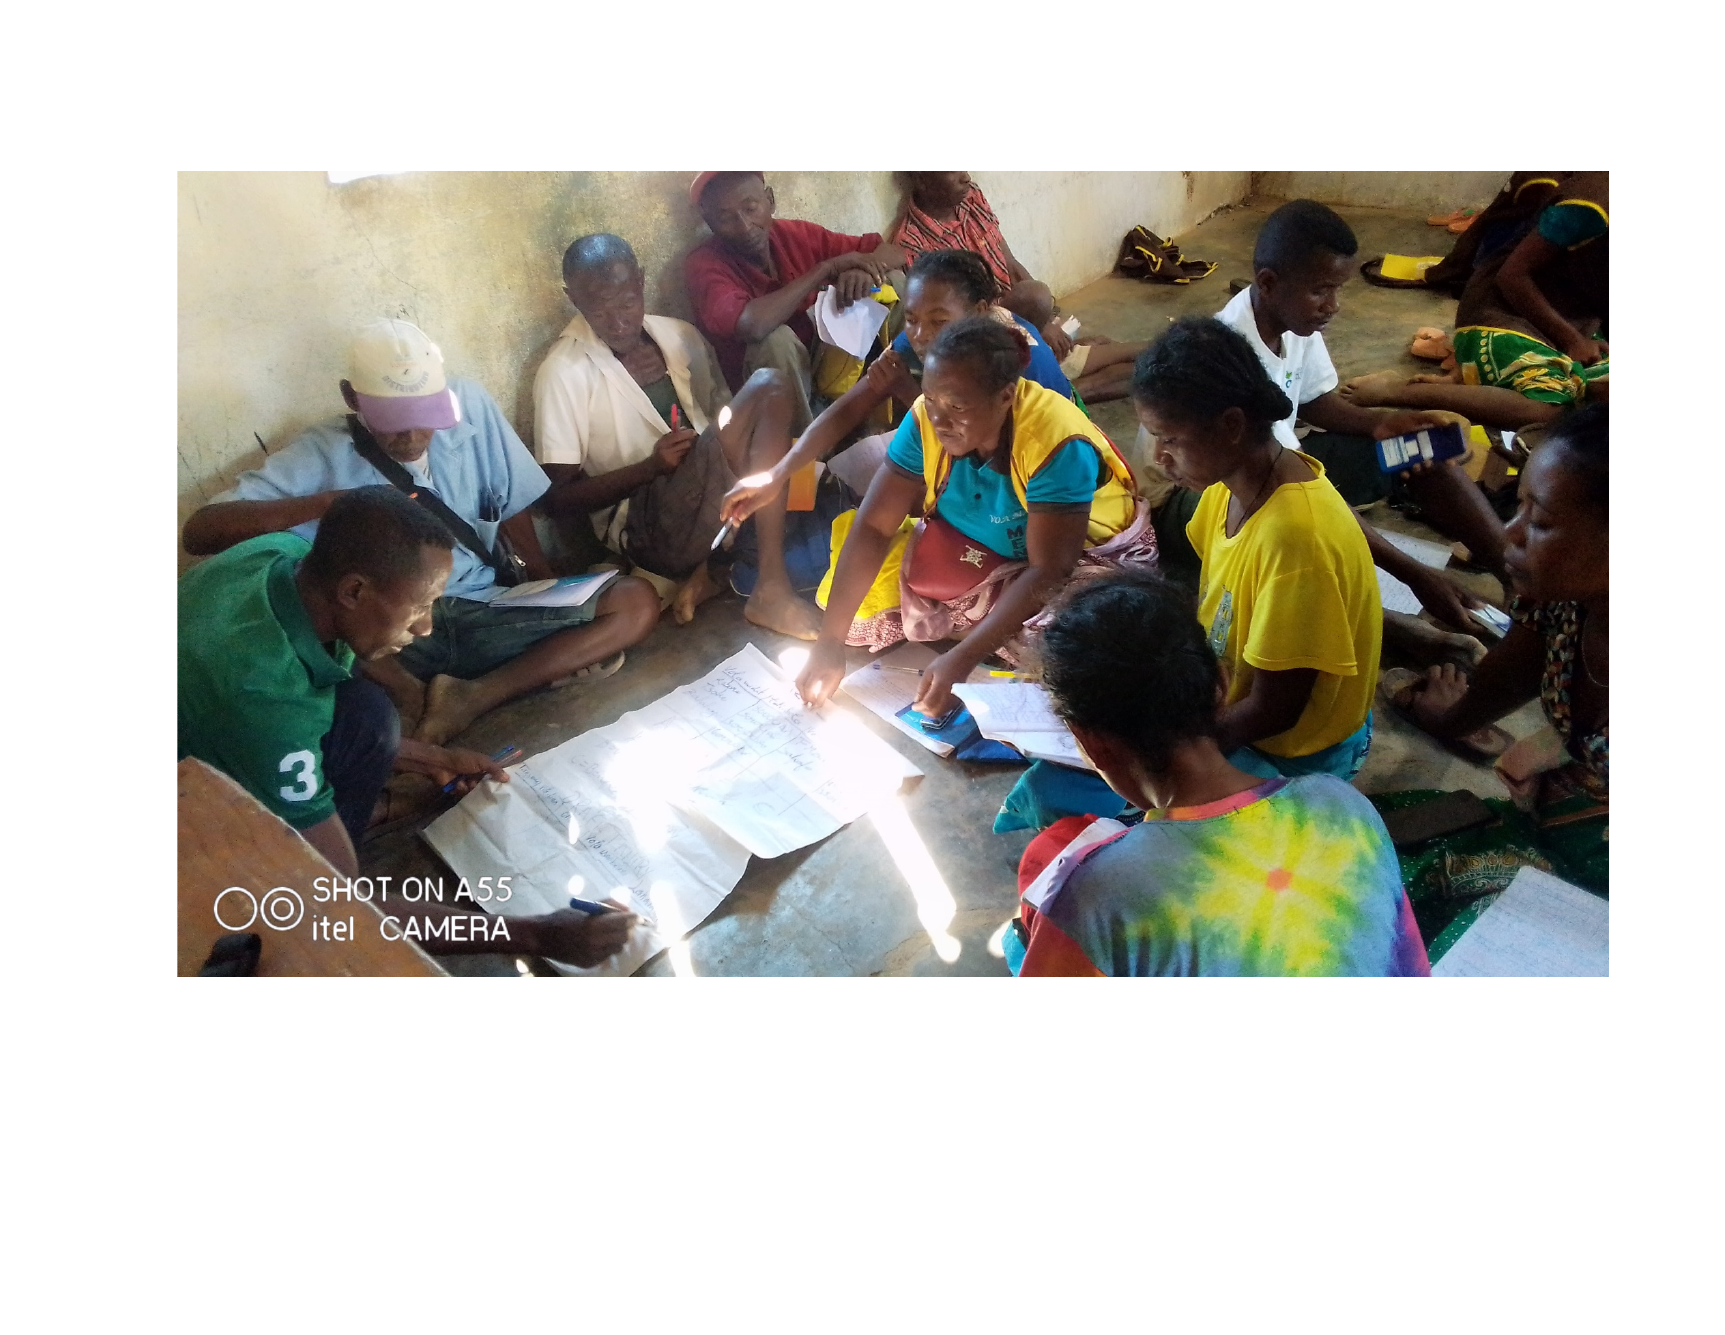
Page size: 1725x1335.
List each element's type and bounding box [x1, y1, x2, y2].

picture [177, 171, 1609, 977]
